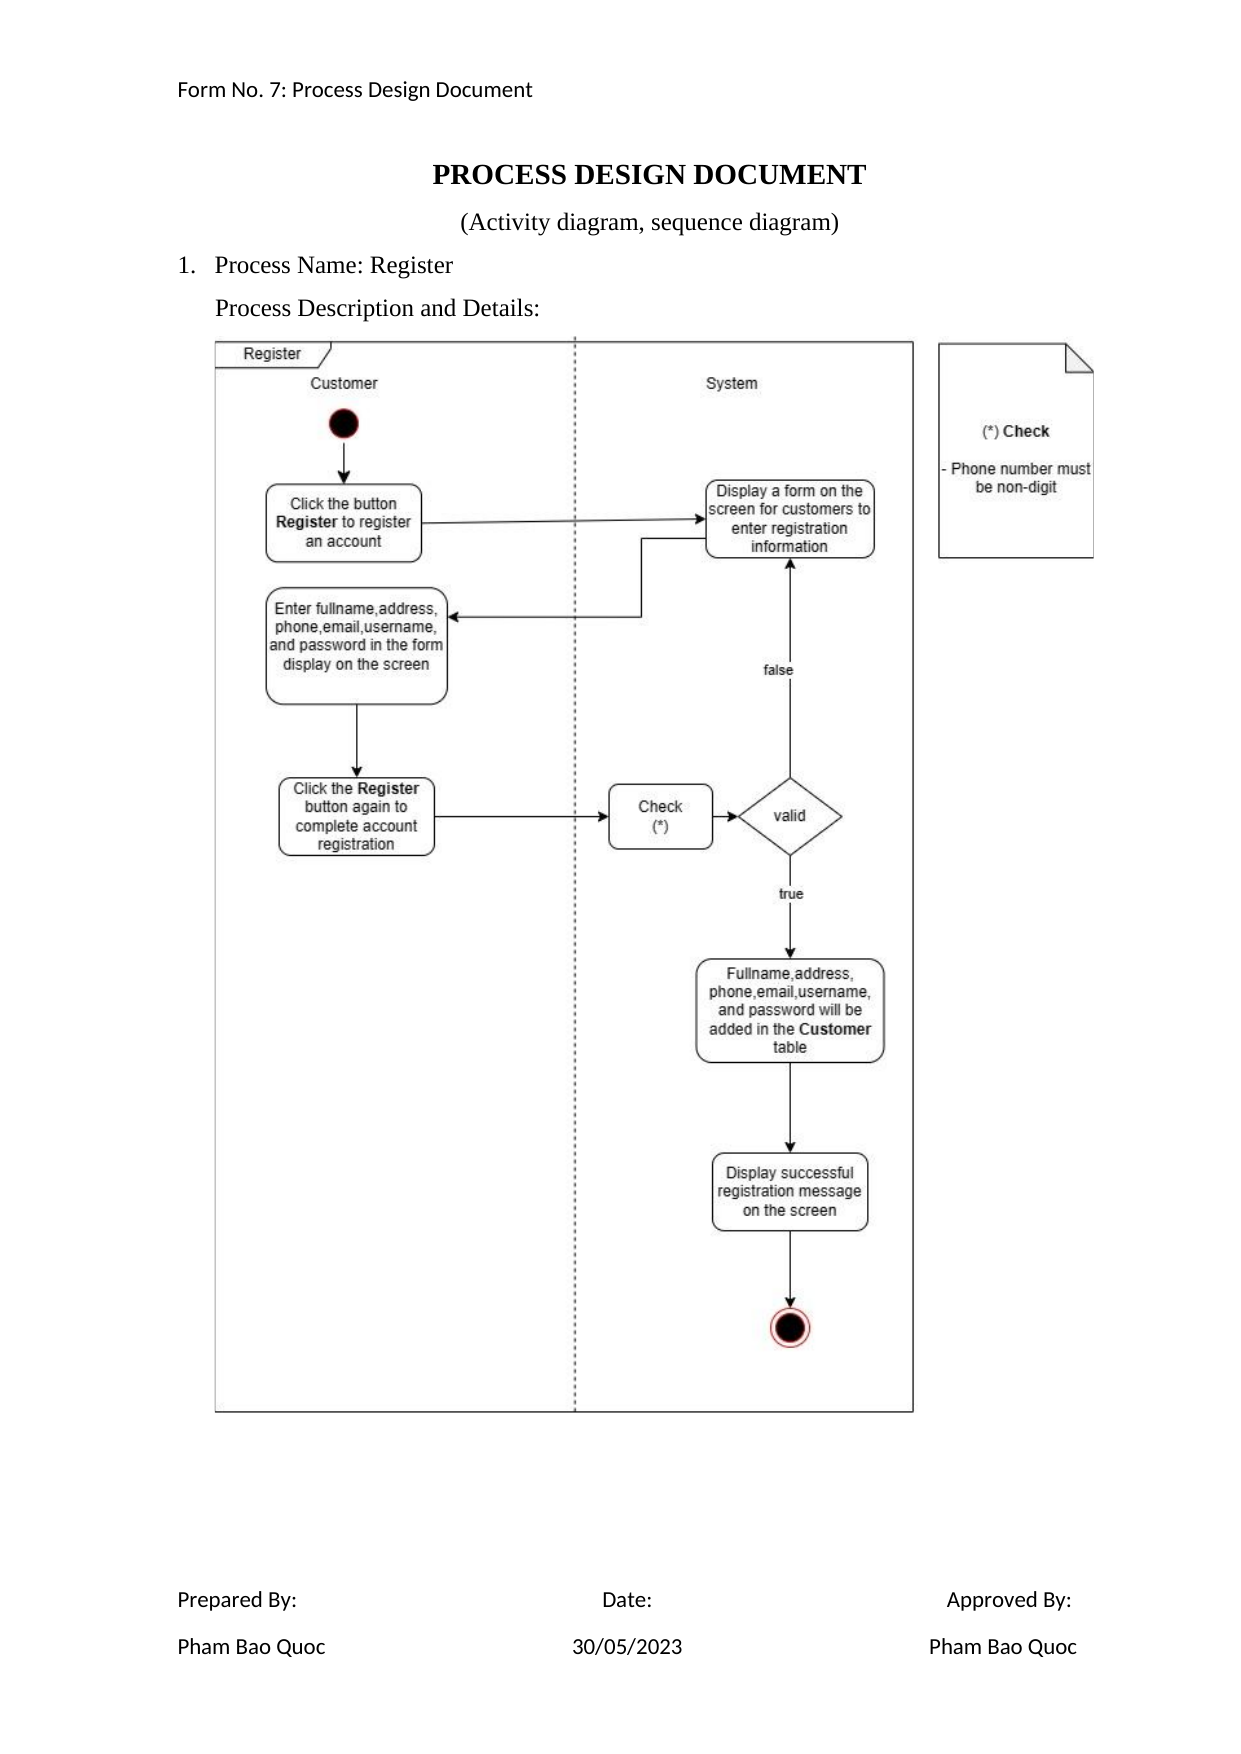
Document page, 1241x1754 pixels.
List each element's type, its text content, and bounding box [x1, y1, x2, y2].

list Process Name: Register [177, 250, 1122, 279]
text PROCESS DESIGN DOCUMENT [177, 157, 1122, 190]
text (Activity diagram, sequence diagram) [177, 207, 1122, 236]
text Process Description and Details: [215, 293, 1122, 322]
picture [214, 336, 1094, 1414]
